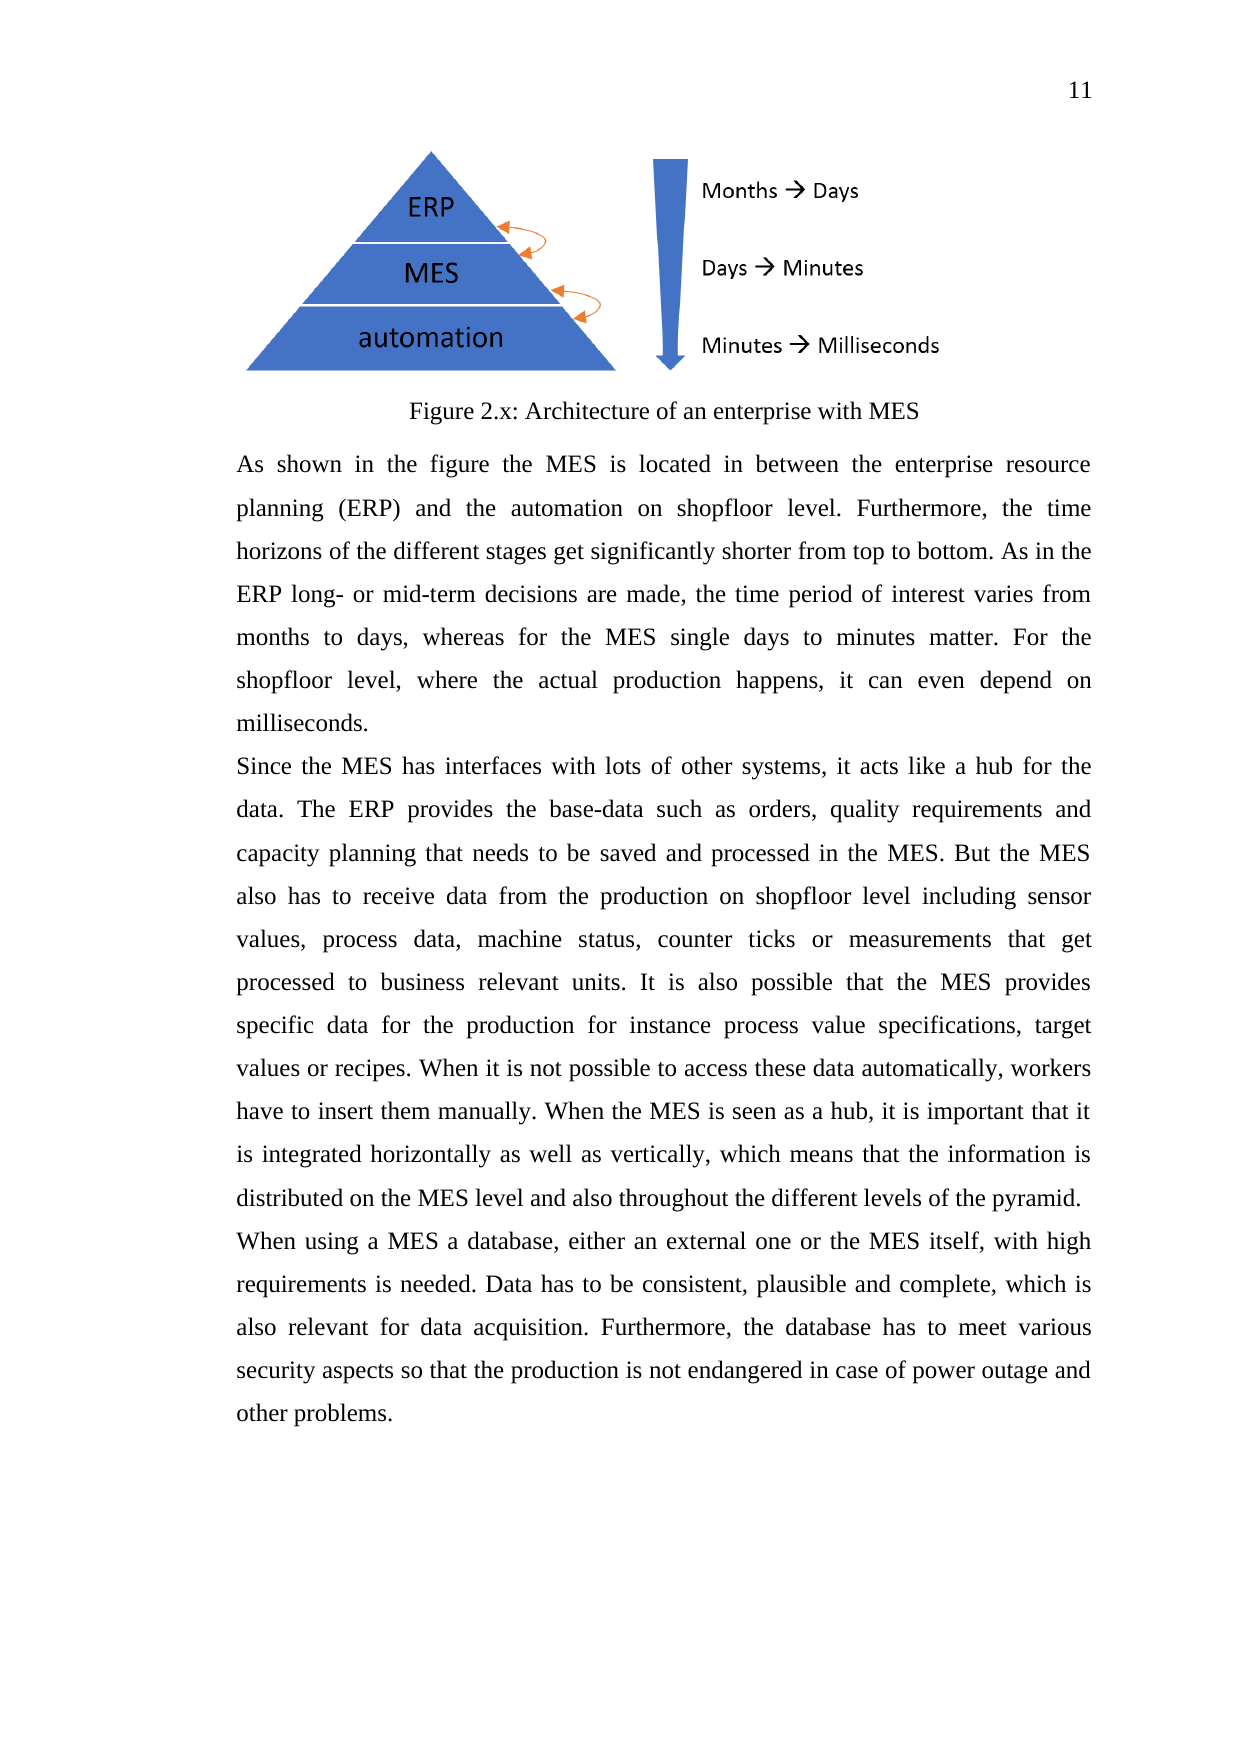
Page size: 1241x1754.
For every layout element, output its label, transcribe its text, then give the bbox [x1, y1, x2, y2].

picture [236, 147, 946, 382]
text When using a MES a database, either an external one or the MES itself, with high requirements is needed. Data has to be consistent, plausible and complete, which is also relevant for data acquisition. Furthermore, the database has to meet various security aspects so that the production is not endangered in case of power outage and other problems. [236, 1226, 1092, 1427]
text Figure 2.x: Architecture of an enterprise with MES [236, 396, 1092, 424]
text Since the MES has interfaces with lots of other systems, it acts like a hub for the data. The ERP provides the base-data such as orders, quality requirements and capacity planning that needs to be saved and processed in the MES. But the MES also has to receive data from the production on shopfloor level including sensor values, process data, machine status, counter ticks or measurements that get processed to business relevant units. It is also possible that the MES provides specific data for the production for instance process value specifications, target values or recipes. When it is not possible to access these data automatically, workers have to insert them manually. When the MES is seen as a hub, it is important that it is integrated horizontally as well as vertically, which means that the information is distributed on the MES level and also throughout the different levels of the pyramid. [236, 751, 1092, 1211]
text As shown in the figure the MES is located in between the enterprise resource planning (ERP) and the automation on shopfloor level. Furthermore, the time horizons of the different stages get significantly shorter from top to bottom. As in the ERP long- or mid-term decisions are made, the time period of interest varies from months to days, whereas for the MES single days to minutes matter. For the shopfloor level, where the actual production happens, it can even depend on milliseconds. [236, 449, 1092, 737]
